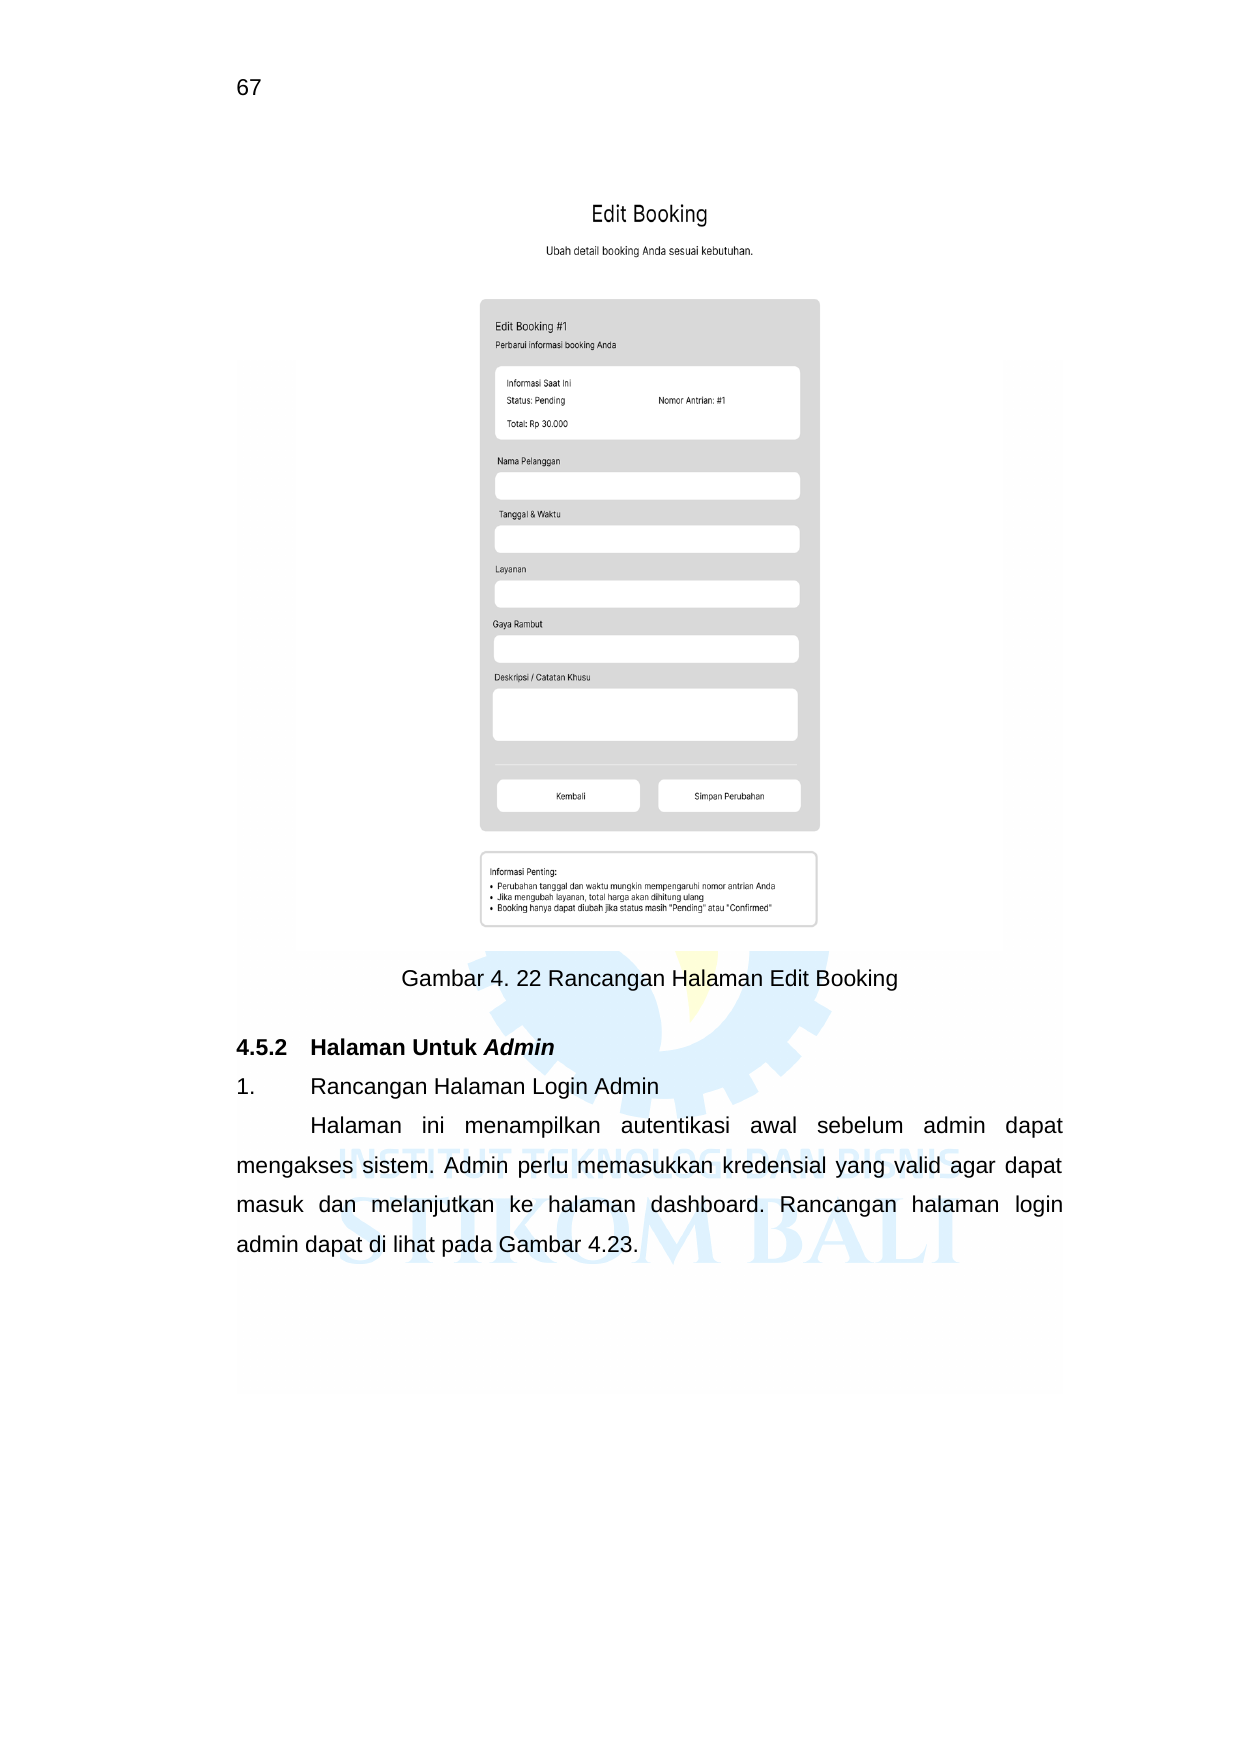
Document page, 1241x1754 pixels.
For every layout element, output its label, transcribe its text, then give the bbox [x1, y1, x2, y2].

list Rancangan Halaman Login Admin [236, 1073, 1063, 1099]
text Gambar 4. 22 Rancangan Halaman Edit Booking [236, 965, 1063, 992]
subtitle Halaman Untuk Admin [236, 1033, 1063, 1060]
picture [295, 177, 1004, 951]
text Halaman ini menampilkan autentikasi awal sebelum admin dapat mengakses sistem. Admin perlu memasukkan kredensial yang valid agar dapat masuk dan melanjutkan ke halaman dashboard. Rancangan halaman login admin dapat di lihat pada Gambar 4.23. [236, 1112, 1063, 1257]
